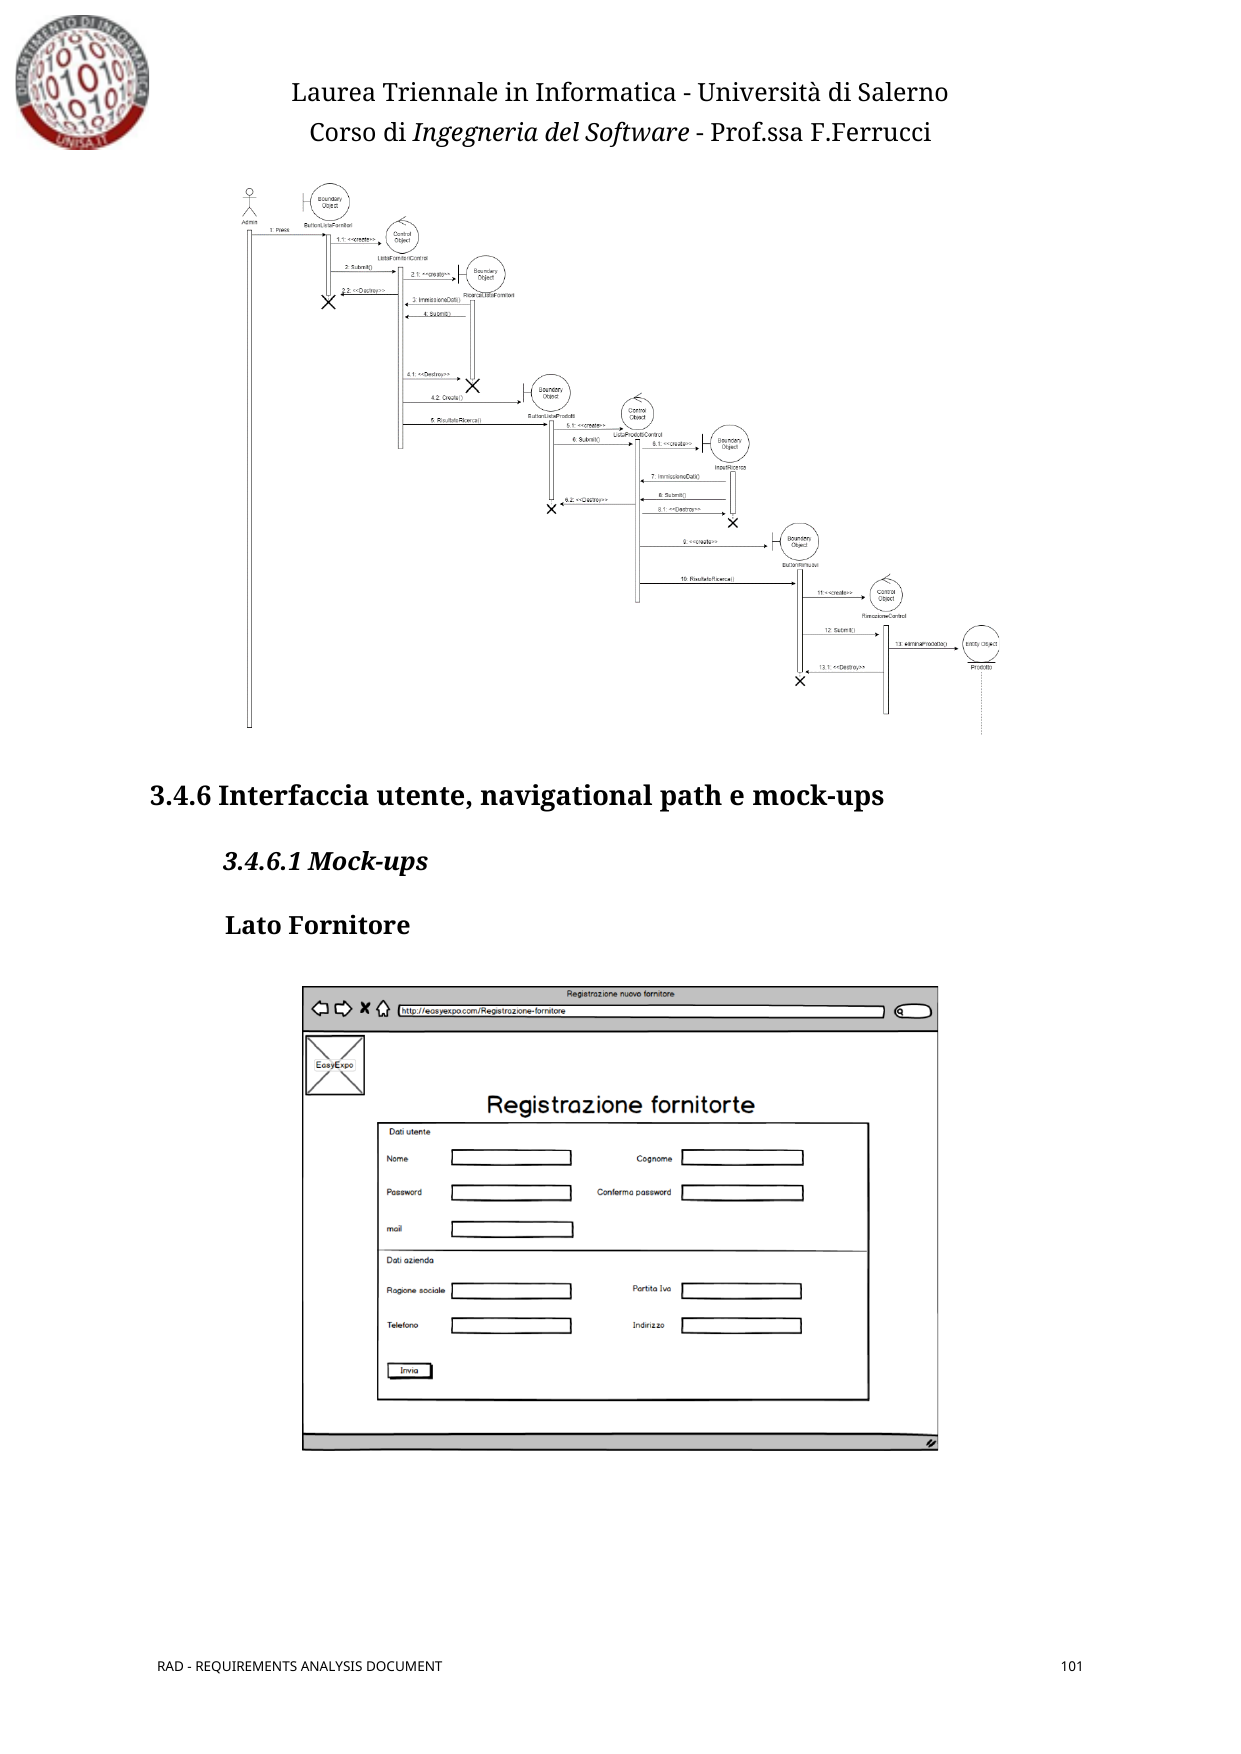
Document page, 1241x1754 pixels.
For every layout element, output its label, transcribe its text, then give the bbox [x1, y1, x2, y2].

picture [241, 183, 1000, 735]
picture [15, 15, 150, 150]
subtitle 3.4.6 Interfaccia utente, navigational path e mock-ups [150, 776, 1090, 813]
subtitle 3.4.6.1 Mock-ups [223, 843, 1090, 878]
picture [302, 986, 939, 1451]
text Lato Fornitore [150, 908, 1090, 942]
